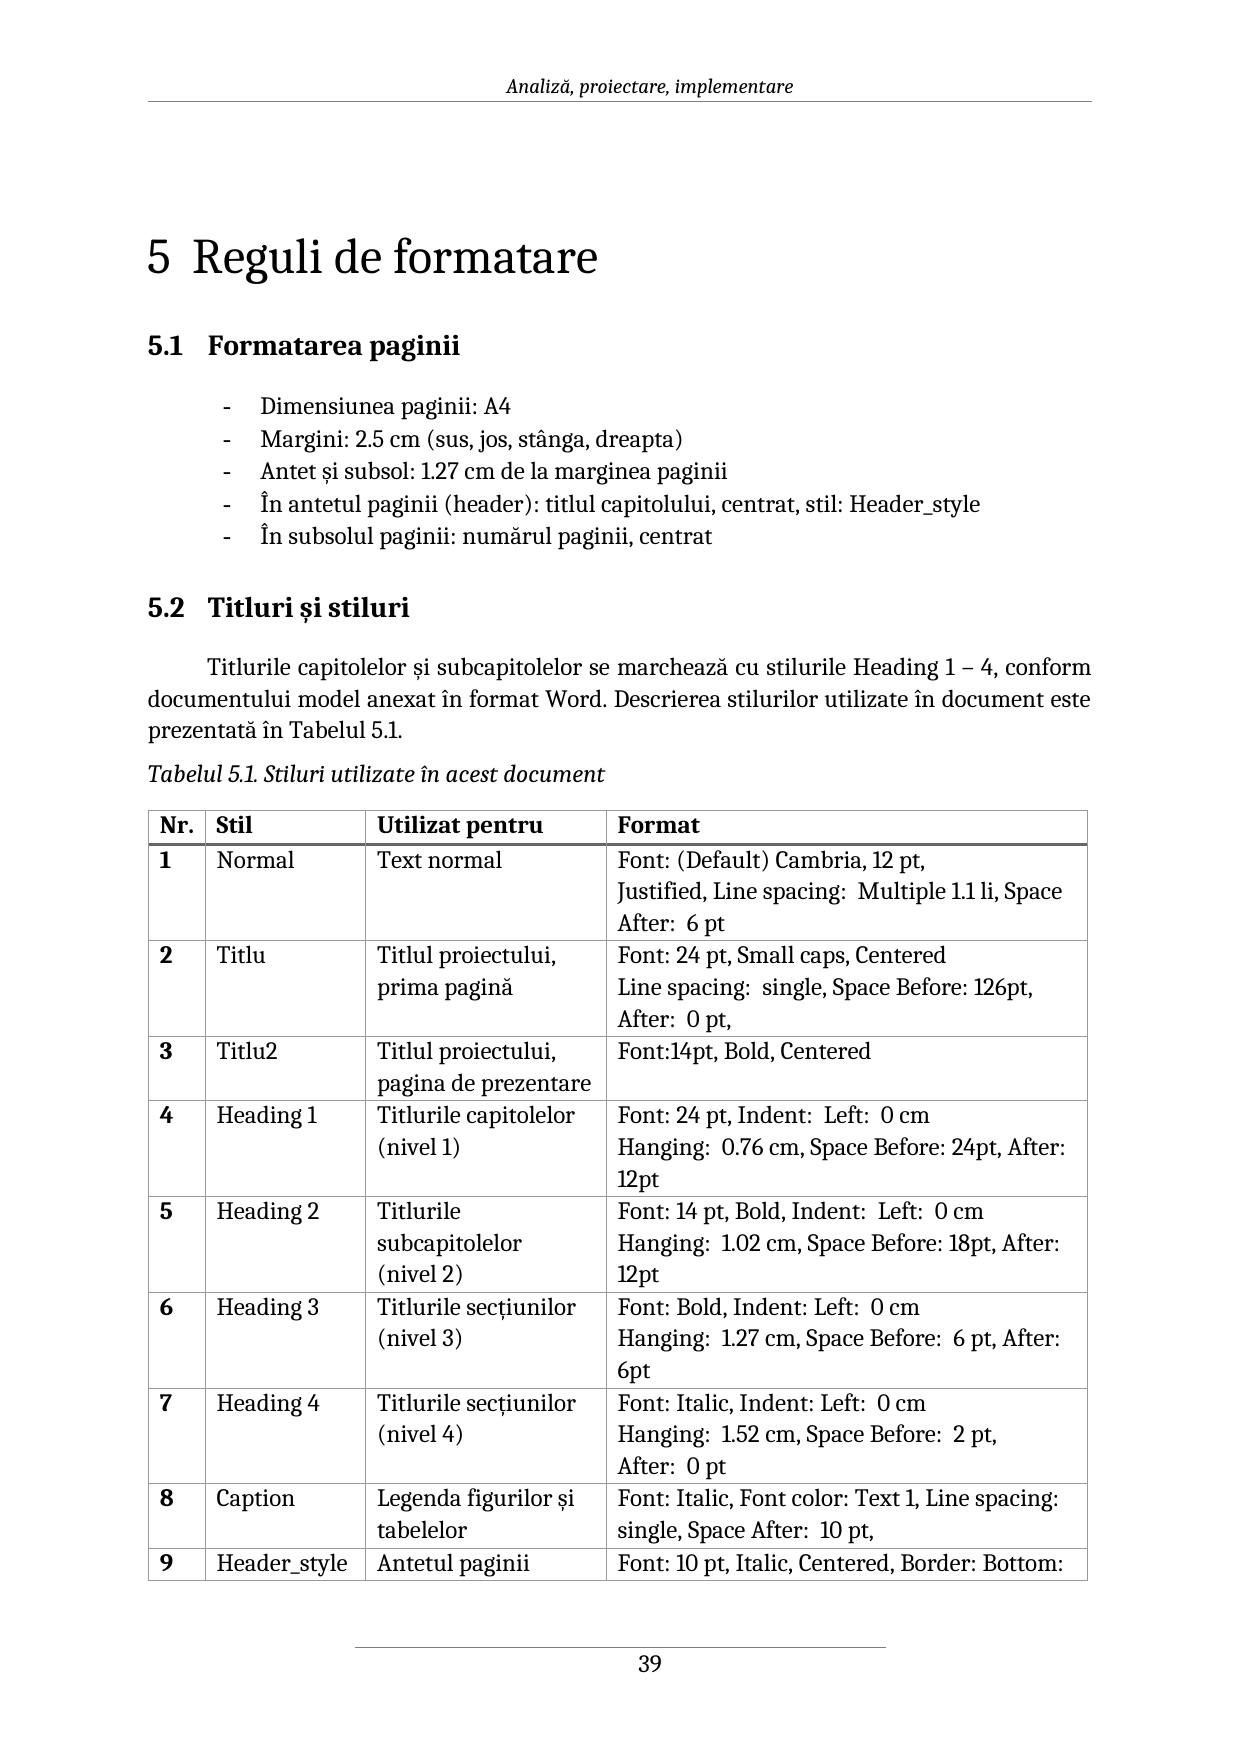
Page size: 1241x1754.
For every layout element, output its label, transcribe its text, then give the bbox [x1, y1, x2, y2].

table_cell Font: Italic, Indent: Left: 0 cm Hanging: 1.52 cm, Space Before: 2 pt, After: 0 pt [607, 1389, 1087, 1483]
table_cell 5 [149, 1197, 205, 1292]
table_cell Normal [206, 846, 365, 940]
table_cell 2 [149, 941, 205, 1036]
table_cell 8 [149, 1484, 205, 1547]
table_cell 3 [149, 1037, 205, 1100]
list În subsolul paginii: numărul paginii, centrat [223, 521, 1092, 551]
table_cell Font:14pt, Bold, Centered [607, 1037, 1087, 1100]
table_cell Font: (Default) Cambria, 12 pt, Justified, Line spacing: Multiple 1.1 li, Space After: 6 pt [607, 846, 1087, 940]
subtitle Titluri și stiluri [148, 591, 1092, 625]
table_cell 9 [149, 1549, 205, 1580]
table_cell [607, 1549, 1087, 1580]
table_cell Heading 4 [206, 1389, 365, 1483]
table_cell Font: 24 pt, Small caps, Centered Line spacing: single, Space Before: 126pt, After: 0 pt, [607, 941, 1087, 1036]
table_cell 6 [149, 1293, 205, 1387]
list Margini: 2.5 cm (sus, jos, stânga, dreapta) [223, 424, 1092, 453]
table_cell Titlurile capitolelor (nivel 1) [366, 1101, 606, 1196]
table_cell Header_style [206, 1549, 365, 1580]
table_cell Titlurile secțiunilor (nivel 3) [366, 1293, 606, 1387]
table_cell 7 [149, 1389, 205, 1483]
text Titlurile capitolelor și subcapitolelor se marchează cu stilurile Heading 1 – 4, conform documentului model anexat în format Word. Descrierea stilurilor utilizate în document este prezentată în Tabelul 5.1. [148, 653, 1092, 745]
table_cell Heading 3 [206, 1293, 365, 1387]
table_header Utilizat pentru [366, 811, 606, 843]
table_cell Titlu [206, 941, 365, 1036]
table_cell Font: 14 pt, Bold, Indent: Left: 0 cm Hanging: 1.02 cm, Space Before: 18pt, After: 12pt [607, 1197, 1087, 1292]
table_cell 1 [149, 846, 205, 940]
table_cell Titlul proiectului, pagina de prezentare [366, 1037, 606, 1100]
table_cell Caption [206, 1484, 365, 1547]
table_cell Titlurile subcapitolelor (nivel 2) [366, 1197, 606, 1292]
table_cell 4 [149, 1101, 205, 1196]
table_cell Antetul paginii [366, 1549, 606, 1580]
table_cell Font: Italic, Font color: Text 1, Line spacing: single, Space After: 10 pt, [607, 1484, 1087, 1547]
table_cell Font: 24 pt, Indent: Left: 0 cm Hanging: 0.76 cm, Space Before: 24pt, After: 12pt [607, 1101, 1087, 1196]
table_cell Font: Bold, Indent: Left: 0 cm Hanging: 1.27 cm, Space Before: 6 pt, After: 6pt [607, 1293, 1087, 1387]
table_header Format [607, 811, 1087, 843]
table_cell Titlul proiectului, prima pagină [366, 941, 606, 1036]
list Dimensiunea paginii: A4 [223, 391, 1092, 421]
table_cell Titlurile secțiunilor (nivel 4) [366, 1389, 606, 1483]
list Antet și subsol: 1.27 cm de la marginea paginii [223, 456, 1092, 486]
table_header Nr. [149, 811, 205, 843]
table_cell Titlu2 [206, 1037, 365, 1100]
subtitle Formatarea paginii [148, 329, 1092, 363]
table_cell Heading 1 [206, 1101, 365, 1196]
subtitle Reguli de formatare [148, 229, 1092, 286]
table_cell Heading 2 [206, 1197, 365, 1292]
text Tabelul 5.1. Stiluri utilizate în acest document [148, 760, 1092, 789]
table_header Stil [206, 811, 365, 843]
table_cell Legenda figurilor și tabelelor [366, 1484, 606, 1547]
list În antetul paginii (header): titlul capitolului, centrat, stil: Header_style [223, 489, 1092, 518]
table_cell Text normal [366, 846, 606, 940]
